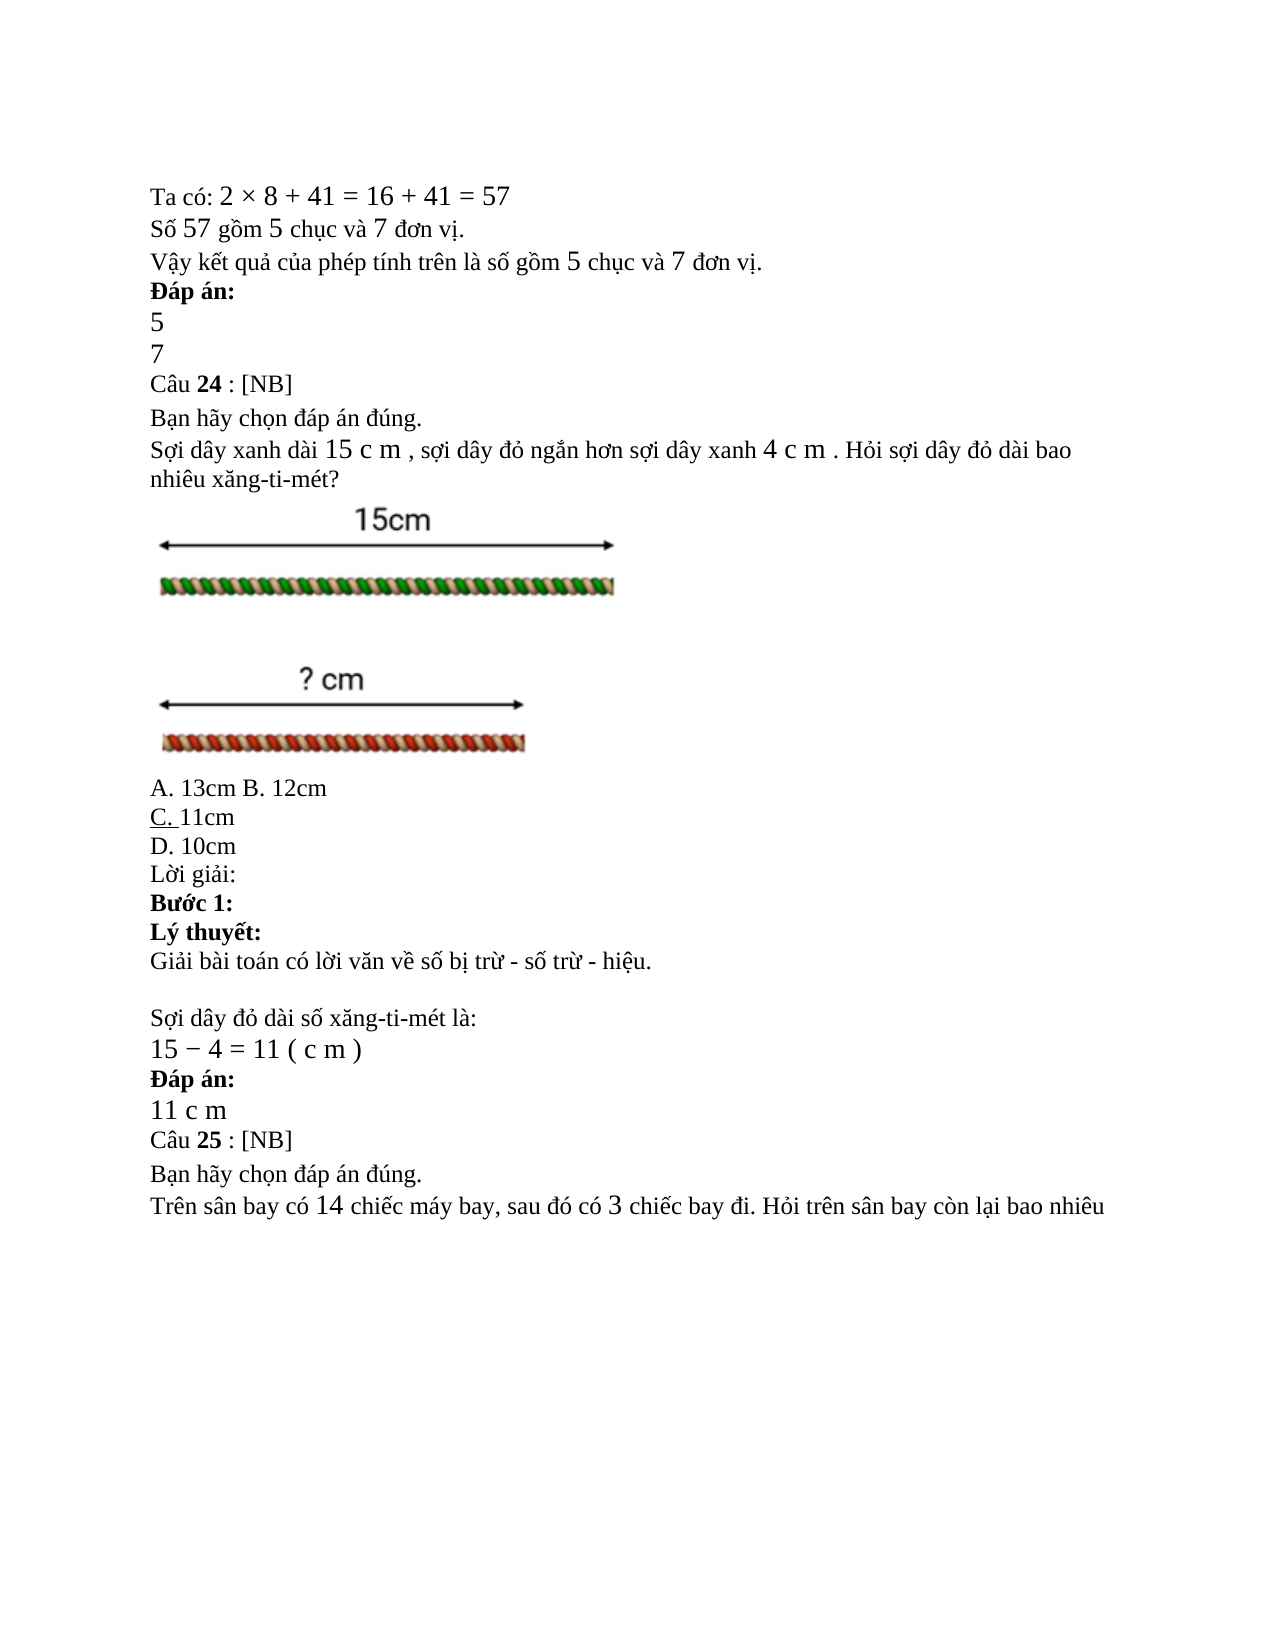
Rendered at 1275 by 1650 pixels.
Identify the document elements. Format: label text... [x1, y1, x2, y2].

picture [150, 493, 629, 769]
text Lý thuyết: Giải bài toán có lời văn về số bị trừ - số trừ - hiệu. Sợi dây đỏ dài số xăng-ti-mét là: 15 − 4 = 11 ( c m ) Đáp án: 11 c m [150, 917, 1125, 1126]
text A. 13cm B. 12cm [150, 773, 1125, 802]
text D. 10cm [150, 831, 1125, 859]
text Bước 1: [150, 888, 1125, 917]
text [150, 150, 1125, 369]
text Câu 25 : [NB] [150, 1126, 1125, 1154]
text C. 11cm [150, 802, 1125, 831]
text Câu 24 : [NB] [150, 369, 1125, 398]
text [150, 1159, 1125, 1221]
text Lời giải: [150, 859, 1125, 888]
